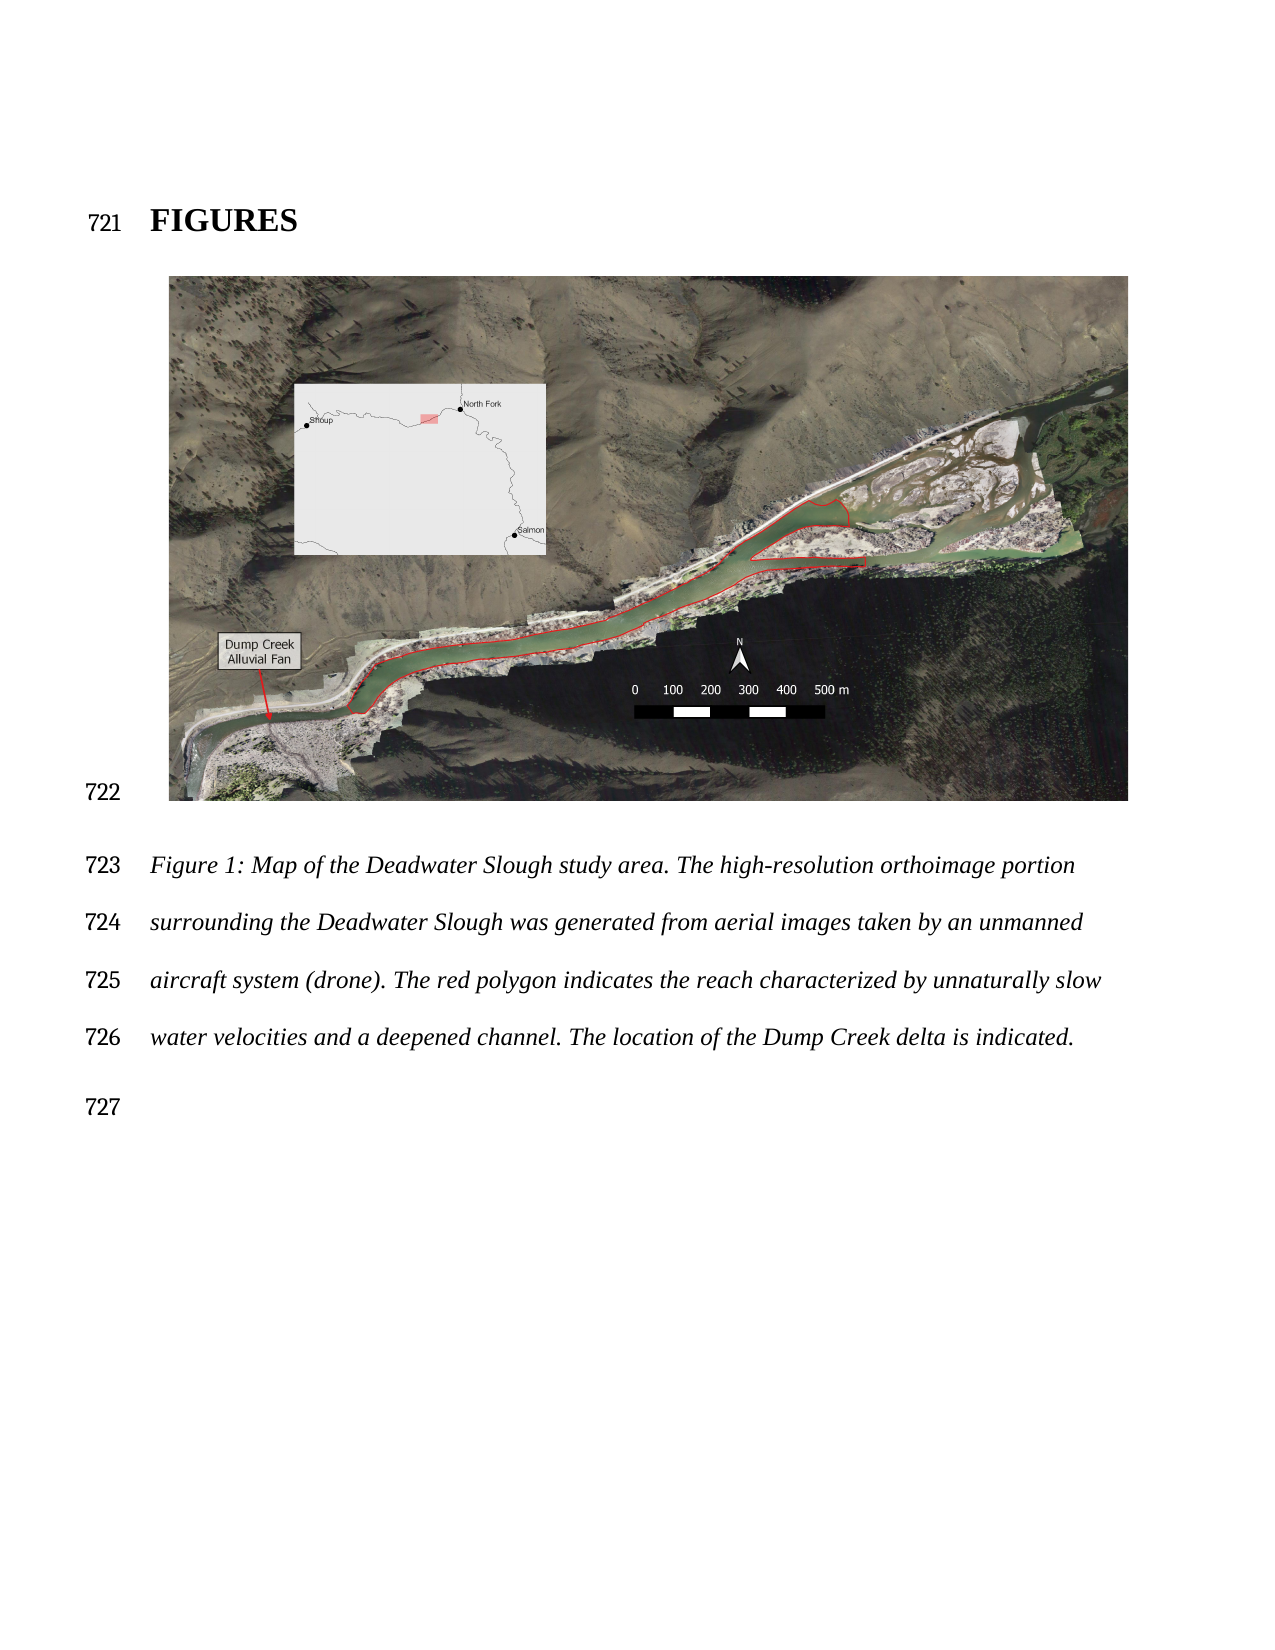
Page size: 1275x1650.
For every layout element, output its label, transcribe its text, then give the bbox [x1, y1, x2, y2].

text Figure 1: Map of the Deadwater Slough study area. The high-resolution orthoimage portion surrounding the Deadwater Slough was generated from aerial images taken by an unmanned aircraft system (drone). The red polygon indicates the reach characterized by unnaturally slow water velocities and a deepened channel. The location of the Dump Creek delta is indicated. [150, 850, 1125, 1051]
subtitle Figures [150, 200, 1125, 238]
picture [168, 276, 1129, 801]
